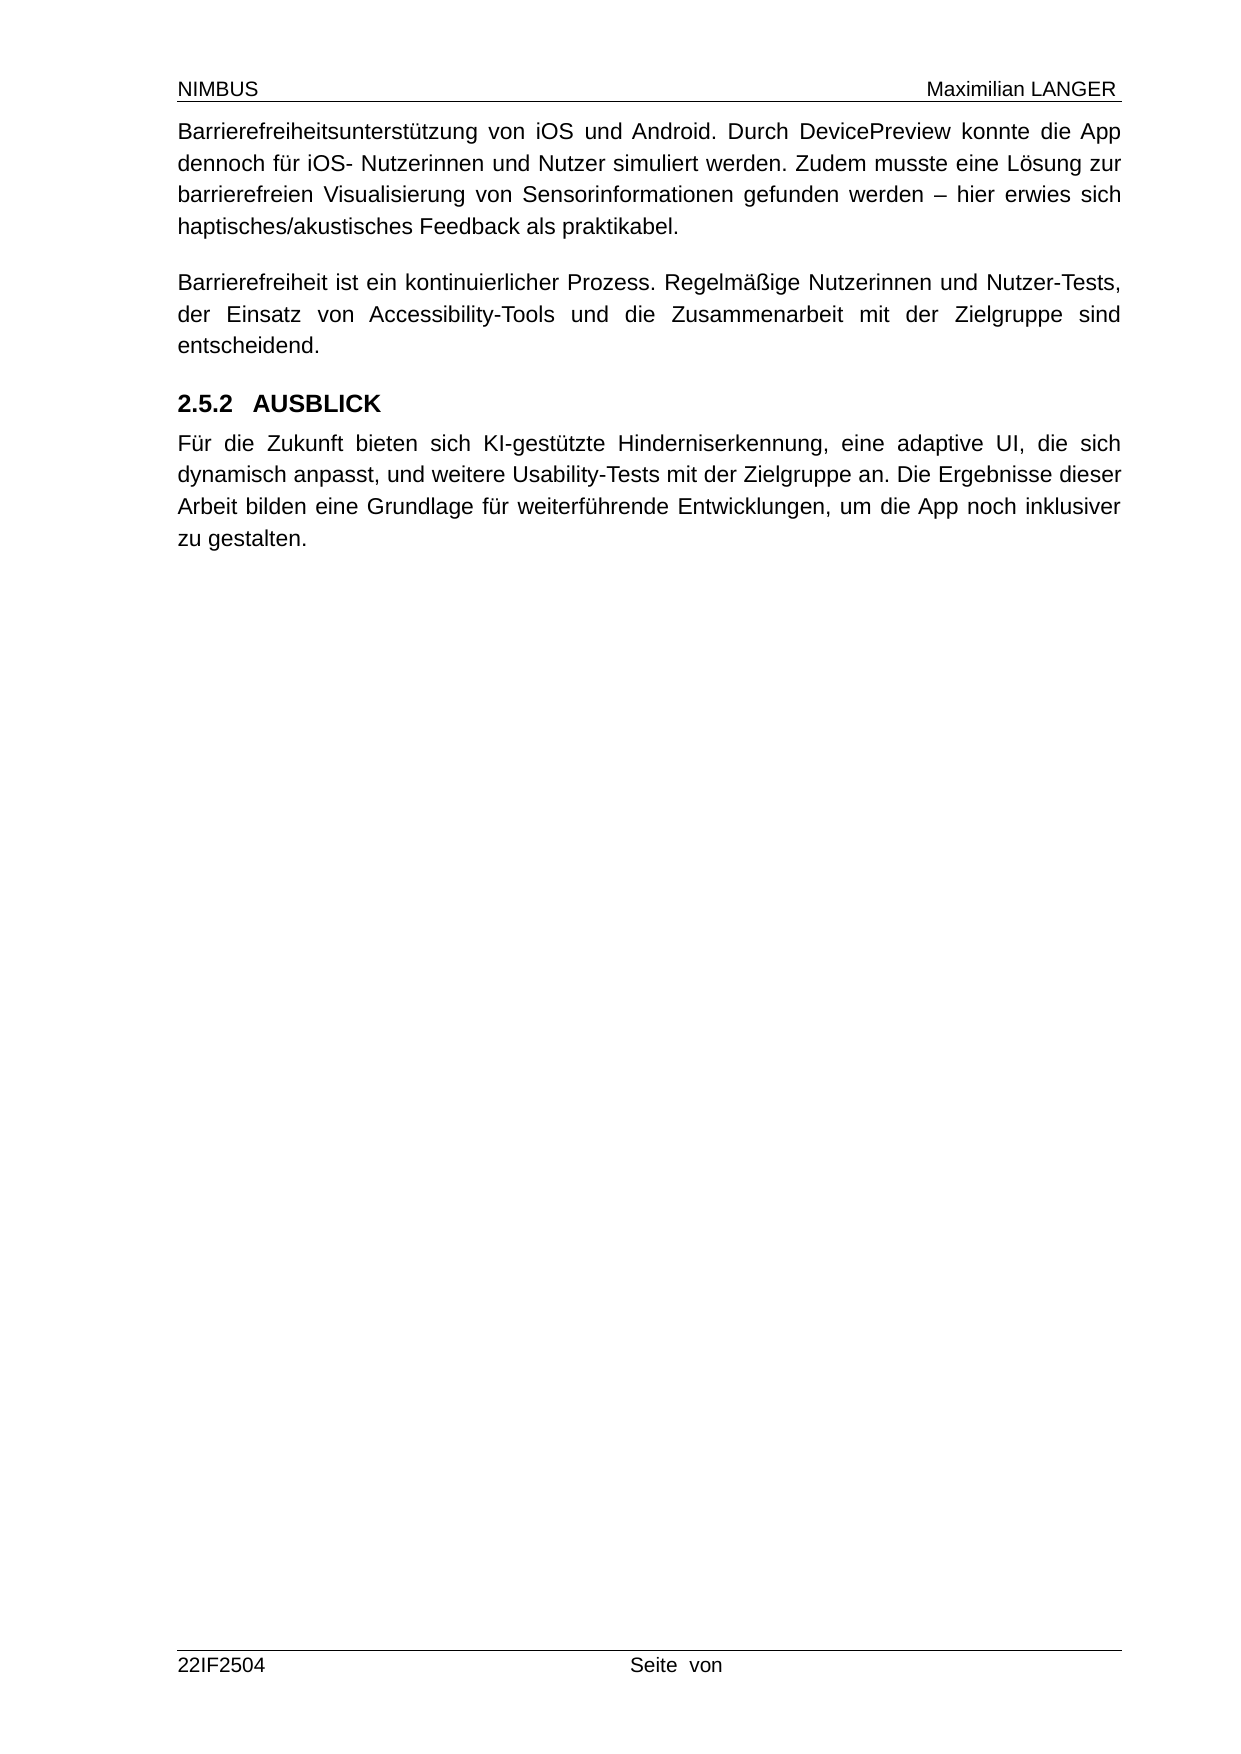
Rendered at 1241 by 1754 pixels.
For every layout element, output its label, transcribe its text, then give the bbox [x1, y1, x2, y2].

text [177, 118, 1122, 239]
text Für die Zukunft bieten sich KI-gestützte Hinderniserkennung, eine adaptive UI, die sich dynamisch anpasst, und weitere Usability-Tests mit der Zielgruppe an. Die Ergebnisse dieser Arbeit bilden eine Grundlage für weiterführende Entwicklungen, um die App noch inklusiver zu gestalten. [177, 430, 1122, 551]
text Barrierefreiheit ist ein kontinuierlicher Prozess. Regelmäßige Nutzerinnen und Nutzer-Tests, der Einsatz von Accessibility-Tools und die Zusammenarbeit mit der Zielgruppe sind entscheidend. [177, 269, 1122, 359]
subtitle Ausblick [177, 389, 1122, 418]
